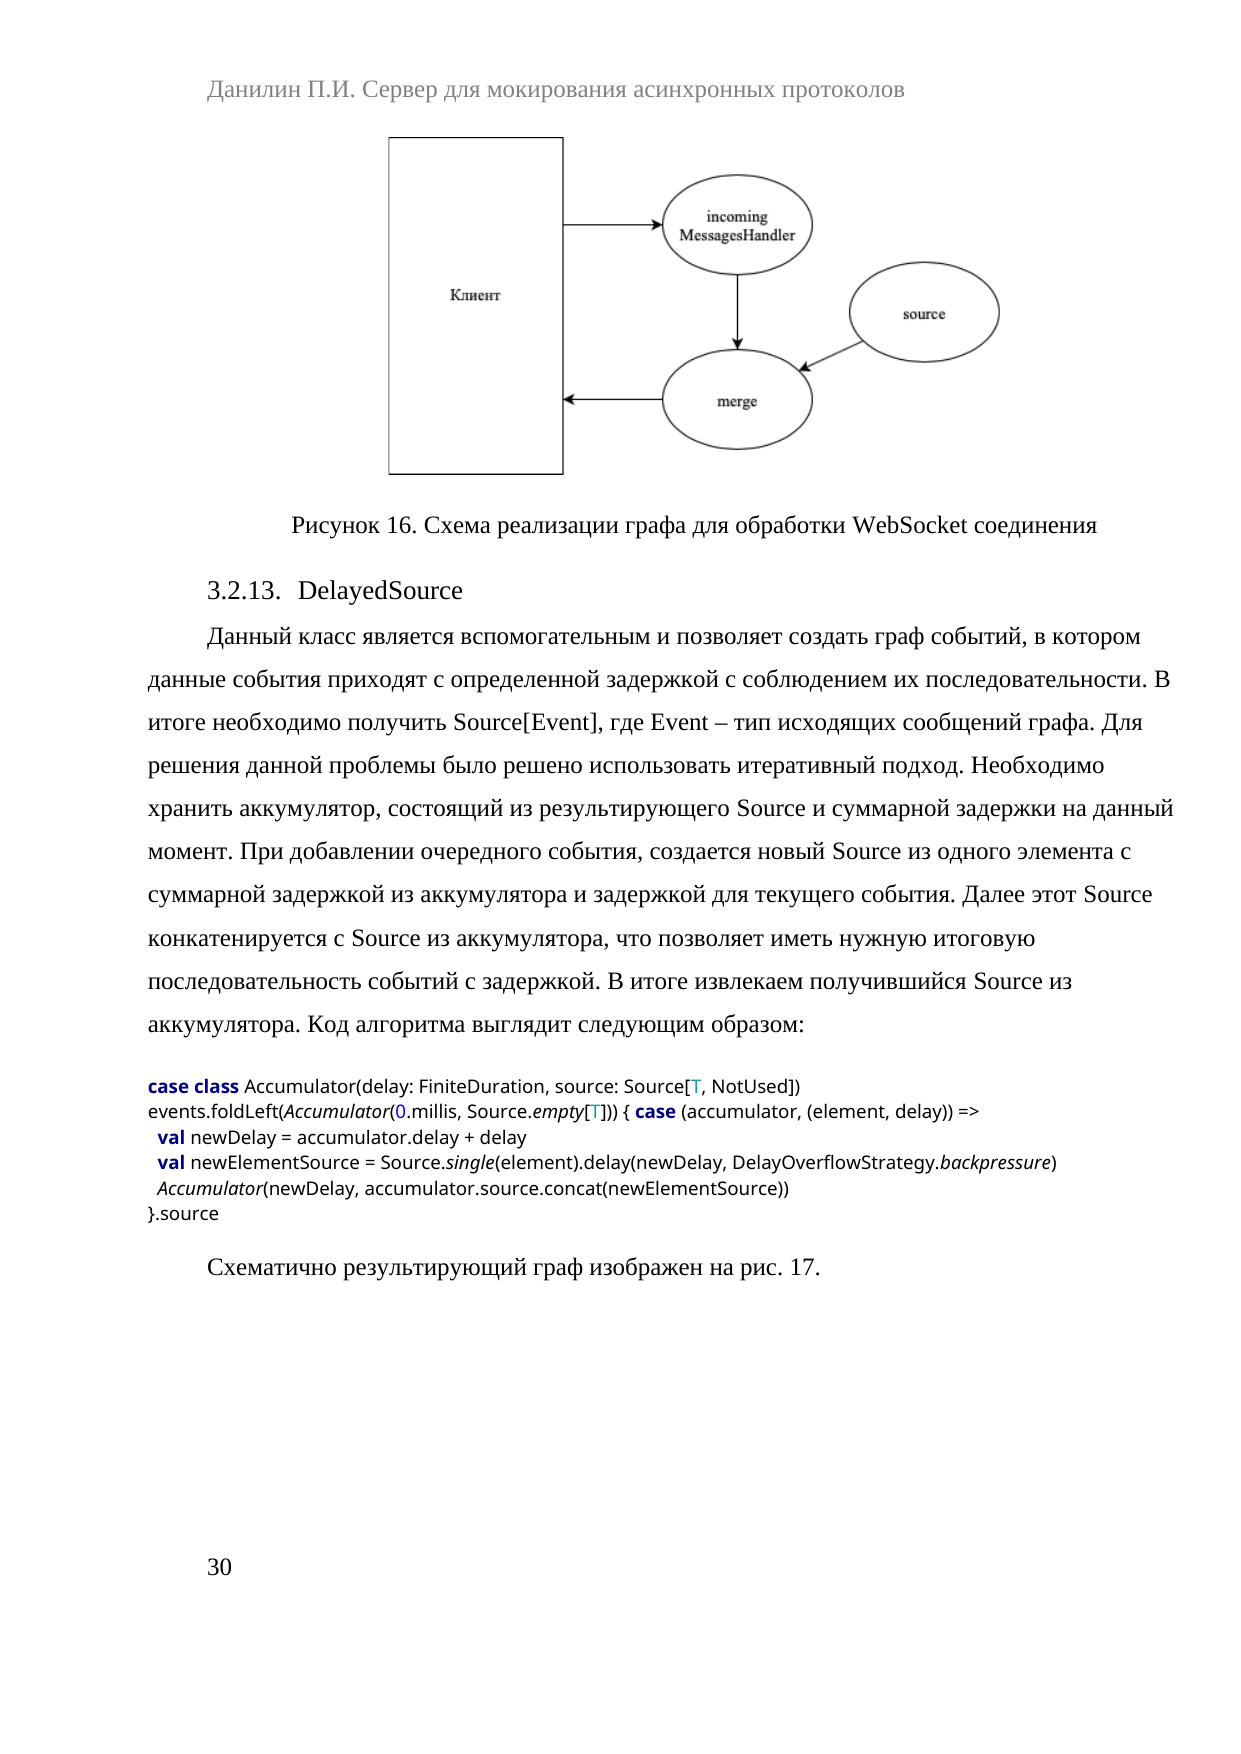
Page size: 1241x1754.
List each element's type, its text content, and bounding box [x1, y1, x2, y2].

text case class Accumulator(delay: FiniteDuration, source: Source[T, NotUsed]) events.foldLeft(Accumulator(0.millis, Source.empty[T])) { case (accumulator, (element, delay)) => val newDelay = accumulator.delay + delay val newElementSource = Source.single(element).delay(newDelay, DelayOverflowStrategy.backpressure) Accumulator(newDelay, accumulator.source.concat(newElementSource)) }.source [148, 1073, 1181, 1226]
picture [388, 137, 1000, 475]
text Данный класс является вспомогательным и позволяет создать граф событий, в котором данные события приходят с определенной задержкой с соблюдением их последовательности. В итоге необходимо получить Source[Event], где Event – тип исходящих сообщений графа. Для решения данной проблемы было решено использовать итеративный подход. Необходимо хранить аккумулятор, состоящий из результирующего Source и суммарной задержки на данный момент. При добавлении очередного события, создается новый Source из одного элемента с суммарной задержкой из аккумулятора и задержкой для текущего события. Далее этот Source конкатенируется с Source из аккумулятора, что позволяет иметь нужную итоговую последовательность событий с задержкой. В итоге извлекаем получившийся Source из аккумулятора. Код алгоритма выглядит следующим образом: [148, 621, 1181, 1038]
text Схематично результирующий граф изображен на рис. 17. [148, 1252, 1181, 1280]
subtitle DelayedSource [148, 574, 1181, 605]
text Рисунок 16. Схема реализации графа для обработки WebSocket соединения [148, 510, 1181, 539]
